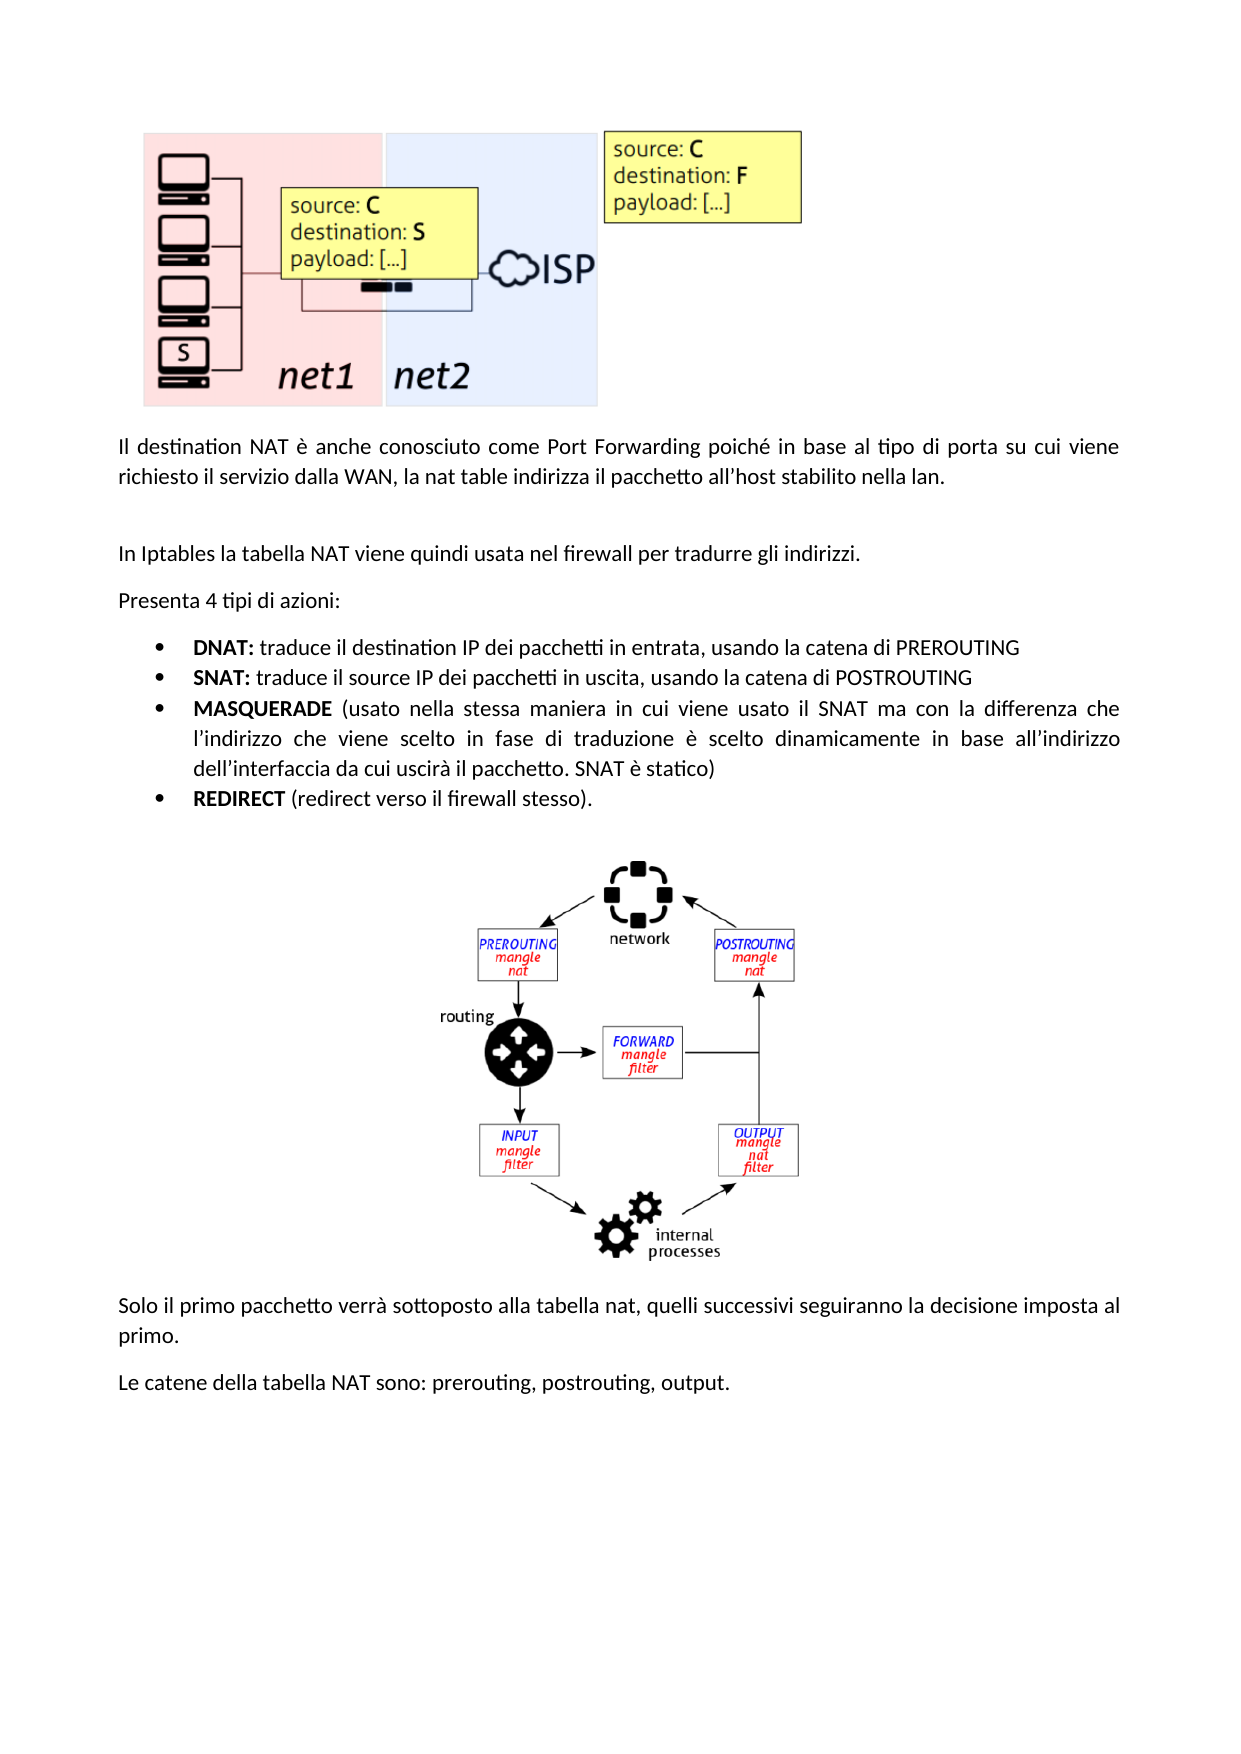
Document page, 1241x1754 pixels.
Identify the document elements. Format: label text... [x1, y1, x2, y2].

text Il destination NAT è anche conosciuto come Port Forwarding poiché in base al tipo di porta su cui viene richiesto il servizio dalla WAN, la nat table indirizza il pacchetto all’host stabilito nella lan. [118, 432, 1122, 491]
picture [118, 118, 819, 414]
text Le catene della tabella NAT sono: prerouting, postrouting, output. [118, 1368, 1122, 1396]
list MASQUERADE (usato nella stessa maniera in cui viene usato il SNAT ma con la differenza che l’indirizzo che viene scelto in fase di traduzione è scelto dinamicamente in base all’indirizzo dell’interfaccia da cui uscirà il pacchetto. SNAT è statico) [156, 694, 1122, 782]
list SNAT: traduce il source IP dei pacchetti in uscita, usando la catena di POSTROUTING [156, 663, 1122, 692]
picture [423, 831, 817, 1273]
list DNAT: traduce il destination IP dei pacchetti in entrata, usando la catena di PREROUTING [156, 633, 1122, 661]
text In Iptables la tabella NAT viene quindi usata nel firewall per tradurre gli indirizzi. [118, 509, 1122, 568]
list REDIRECT (redirect verso il firewall stesso). [156, 784, 1122, 812]
text Presenta 4 tipi di azioni: [118, 586, 1122, 614]
text Solo il primo pacchetto verrà sottoposto alla tabella nat, quelli successivi seguiranno la decisione imposta al primo. [118, 1291, 1122, 1349]
